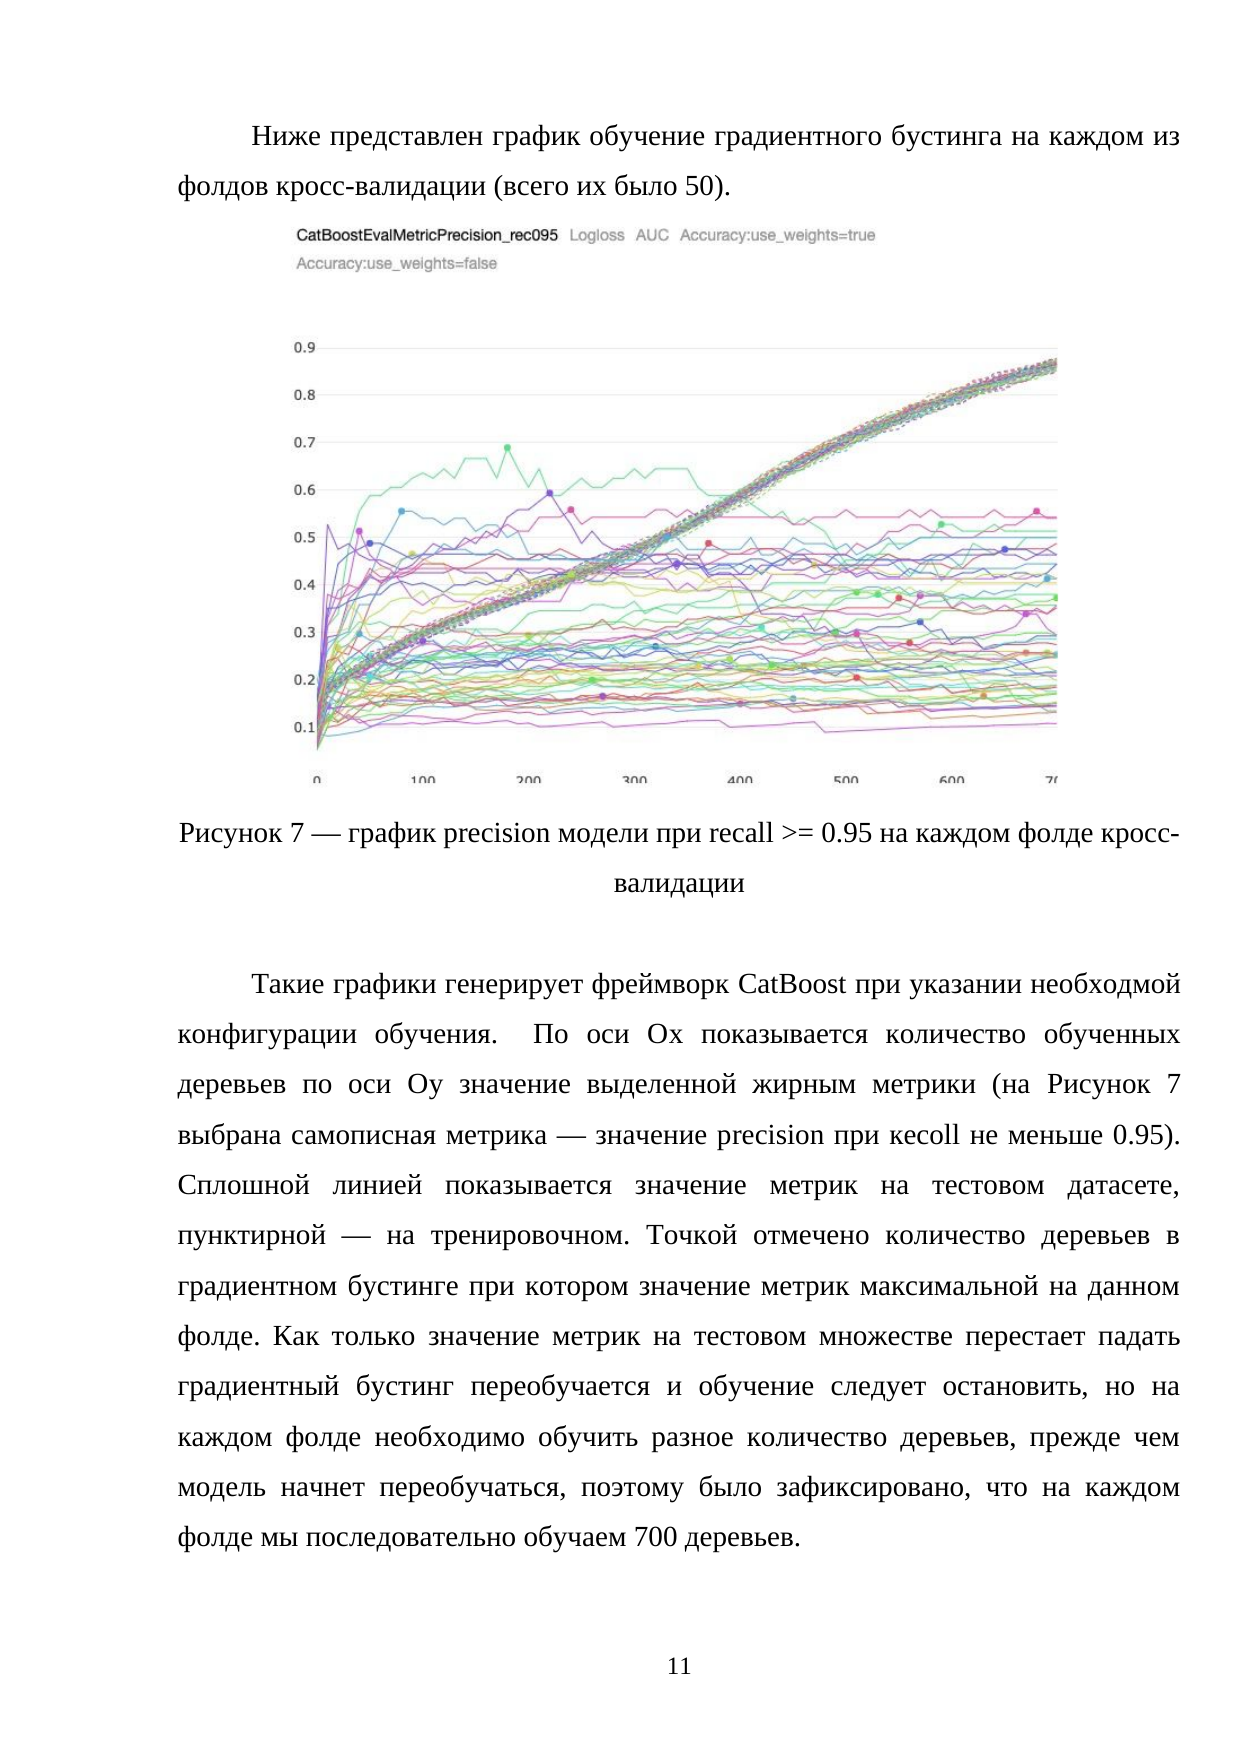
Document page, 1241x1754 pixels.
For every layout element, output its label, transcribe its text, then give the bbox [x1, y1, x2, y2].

picture [282, 218, 1077, 799]
text Ниже представлен график обучение градиентного бустинга на каждом из фолдов кросс-валидации (всего их было 50). [177, 118, 1181, 202]
